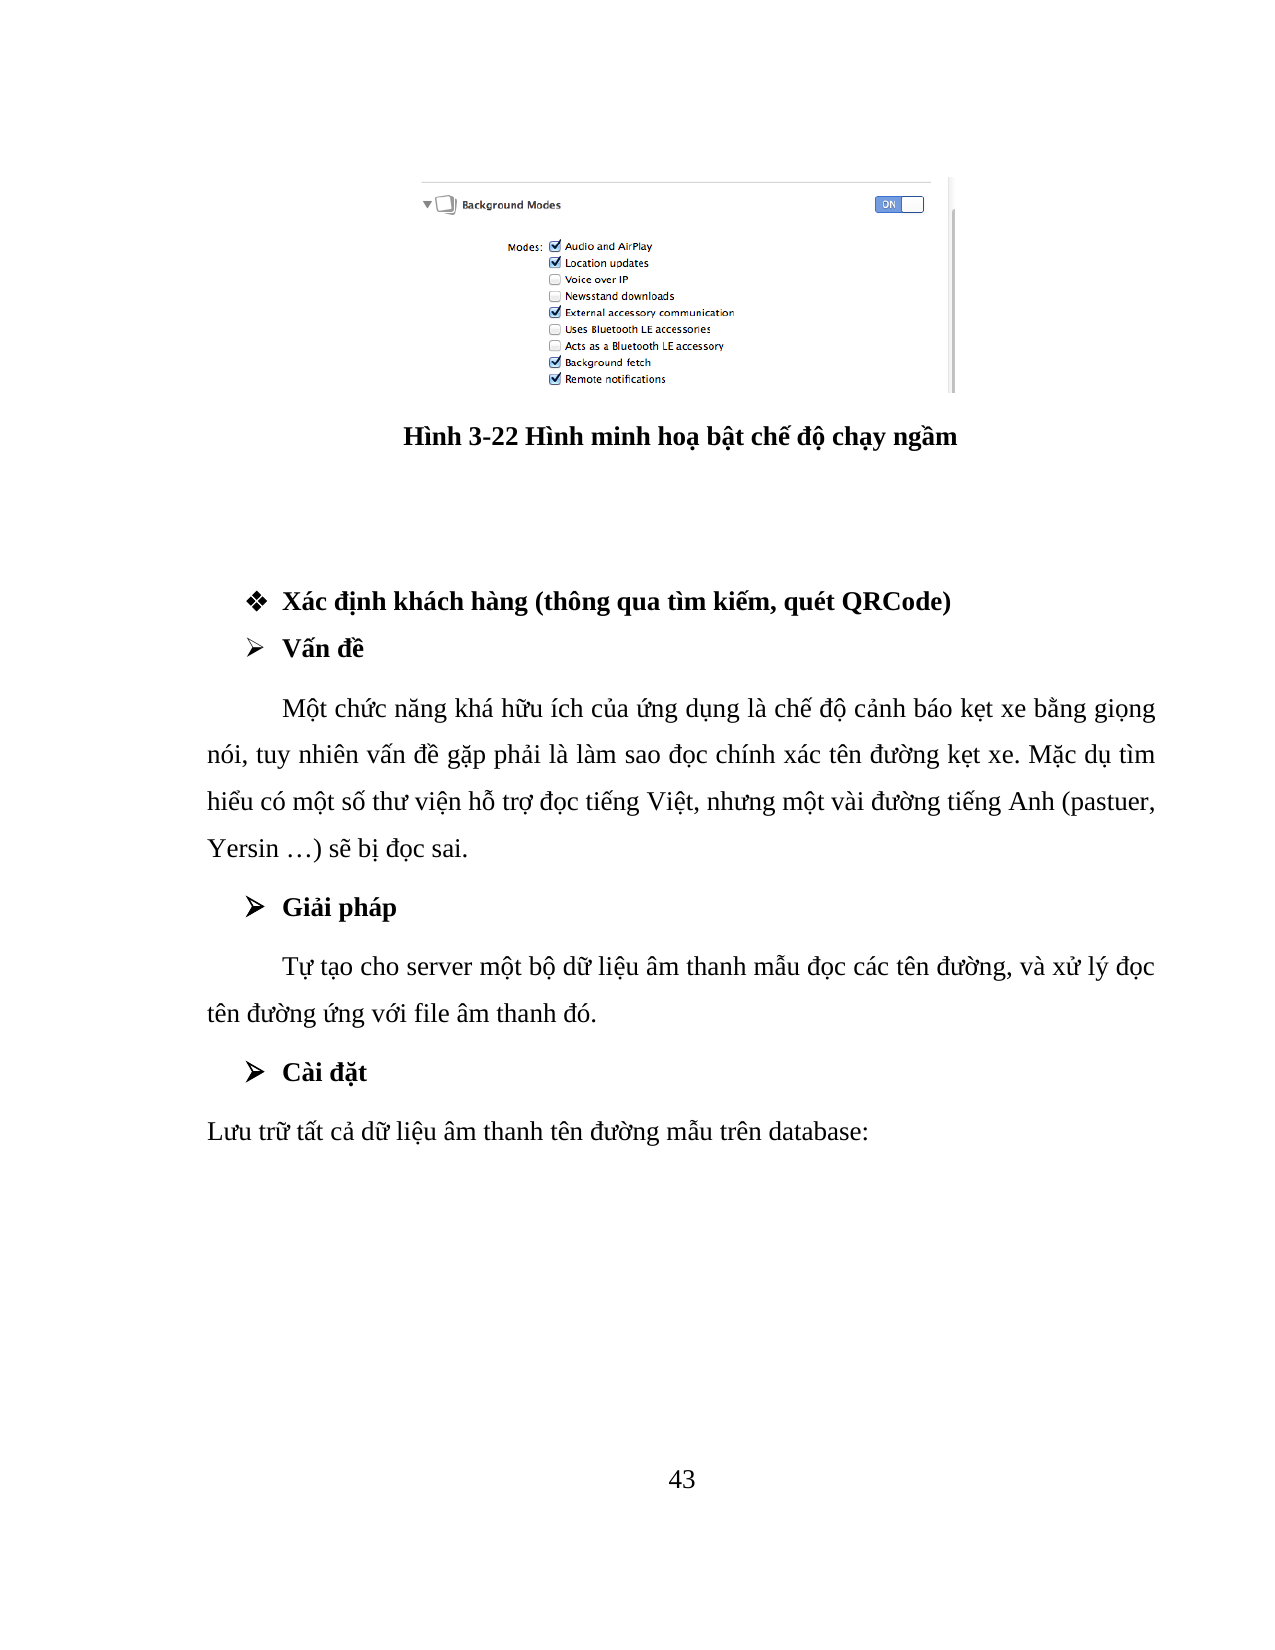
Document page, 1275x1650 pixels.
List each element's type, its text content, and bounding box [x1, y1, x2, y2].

text Tự tạo cho server một bộ dữ liệu âm thanh mẫu đọc các tên đường, và xử lý đọc tên đường ứng với file âm thanh đó. [207, 950, 1157, 1028]
picture [408, 177, 955, 393]
list Cài đặt [244, 1056, 1157, 1087]
text Một chức năng khá hữu ích của ứng dụng là chế độ cảnh báo kẹt xe bằng giọng nói, tuy nhiên vấn đề gặp phải là làm sao đọc chính xác tên đường kẹt xe. Mặc dụ tìm hiểu có một số thư viện hỗ trợ đọc tiếng Việt, nhưng một vài đường tiếng Anh (pastuer, Yersin …) sẽ bị đọc sai. [207, 692, 1157, 863]
list Vấn đề [244, 632, 1157, 663]
text Lưu trữ tất cả dữ liệu âm thanh tên đường mẫu trên database: [207, 1115, 1157, 1147]
list Xác định khách hàng (thông qua tìm kiếm, quét QRCode) [244, 585, 1157, 617]
list Giải pháp [244, 891, 1157, 922]
